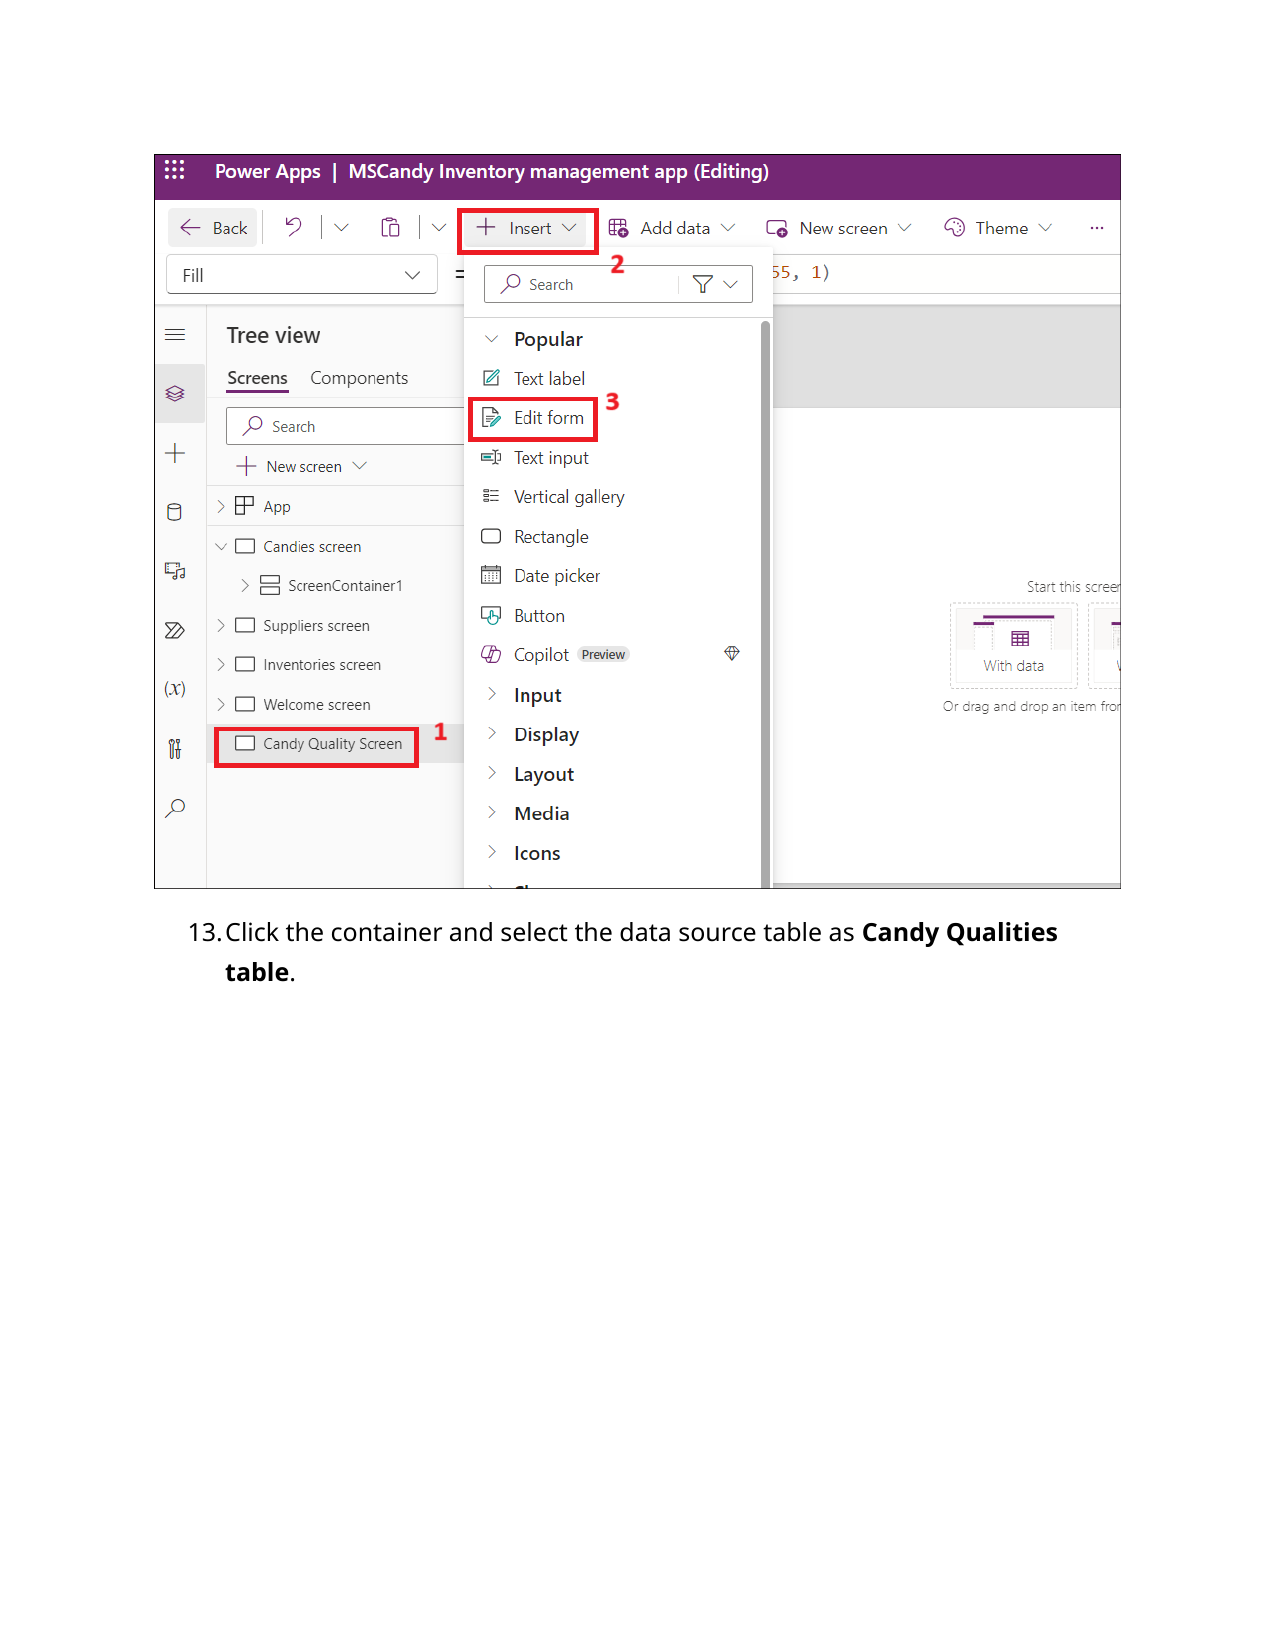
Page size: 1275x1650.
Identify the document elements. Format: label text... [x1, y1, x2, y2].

picture [150, 150, 1124, 894]
list Click the container and select the data source table as Candy Qualities table. [187, 915, 1125, 988]
